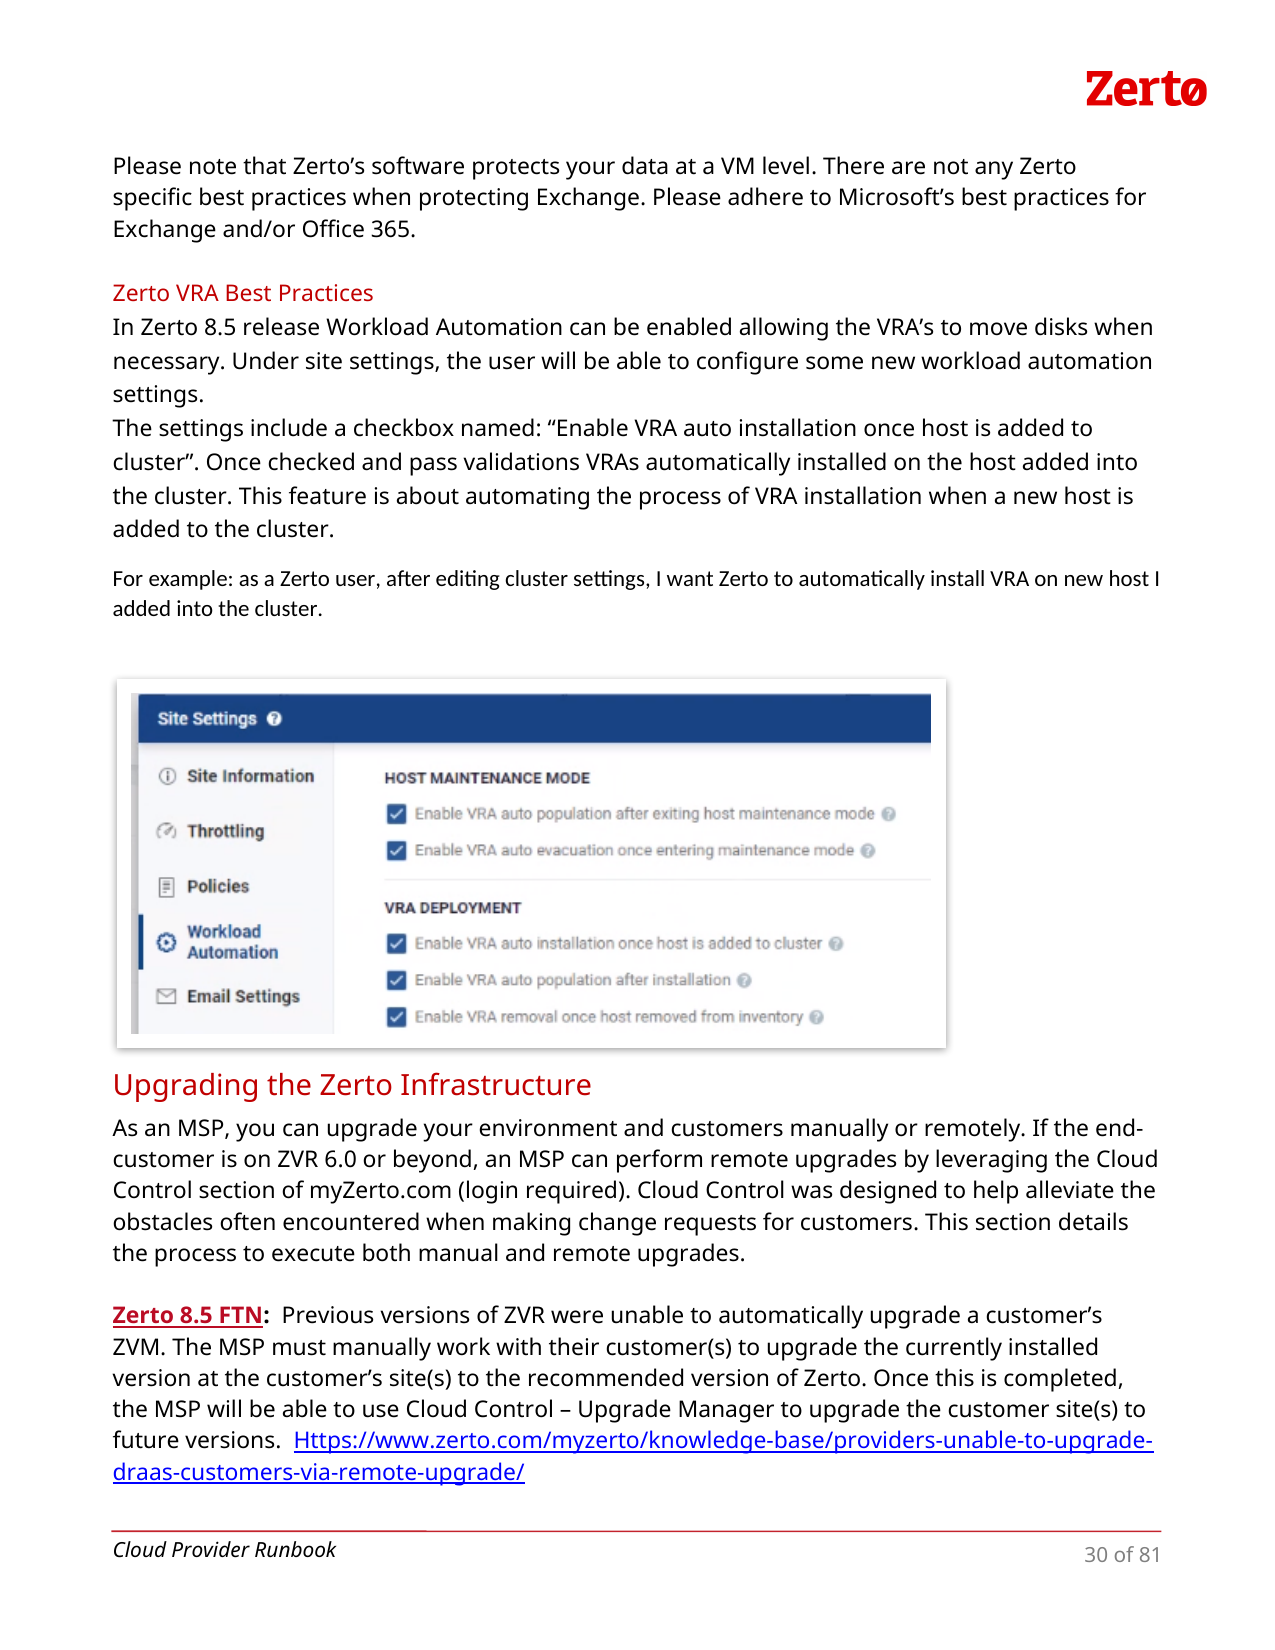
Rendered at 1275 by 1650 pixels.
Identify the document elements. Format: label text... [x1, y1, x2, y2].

picture [1086, 71, 1207, 106]
text Zerto VRA Best Practices [112, 277, 1162, 308]
text Zerto 8.5 FTN: Previous versions of ZVR were unable to automatically upgrade a customer’s ZVM. The MSP must manually work with their customer(s) to upgrade the currently installed version at the customer’s site(s) to the recommended version of Zerto. Once this is completed, the MSP will be able to use Cloud Control – Upgrade Manager to upgrade the customer site(s) to future versions. Https://www.zerto.com/myzerto/knowledge-base/providers-unable-to-upgrade-draas-customers-via-remote-upgrade/ [112, 1299, 1162, 1487]
picture [131, 693, 931, 1034]
text For example: as a Zerto user, after editing cluster settings, I want Zerto to automatically install VRA on new host I added into the cluster. [112, 564, 1162, 622]
subtitle Upgrading the Zerto Infrastructure [112, 1077, 1162, 1099]
text Please note that Zerto’s software protects your data at a VM level. There are not any Zerto specific best practices when protecting Exchange. Please adhere to Microsoft’s best practices for Exchange and/or Office 365. [112, 150, 1162, 244]
text As an MSP, you can upgrade your environment and customers manually or remotely. If the end-customer is on ZVR 6.0 or beyond, an MSP can perform remote upgrades by leveraging the Cloud Control section of myZerto.com (login required). Cloud Control was designed to help alleviate the obstacles often encountered when making change requests for customers. This section details the process to execute both manual and remote upgrades. [112, 1112, 1162, 1268]
text In Zerto 8.5 release Workload Automation can be enabled allowing the VRA’s to move disks when necessary. Under site settings, the user will be able to configure some new workload automation settings. The settings include a checkbox named: “Enable VRA auto installation once host is added to cluster”. Once checked and pass validations VRAs automatically installed on the host added into the cluster. This feature is about automating the process of VRA installation when a new host is added to the cluster. [112, 311, 1162, 545]
